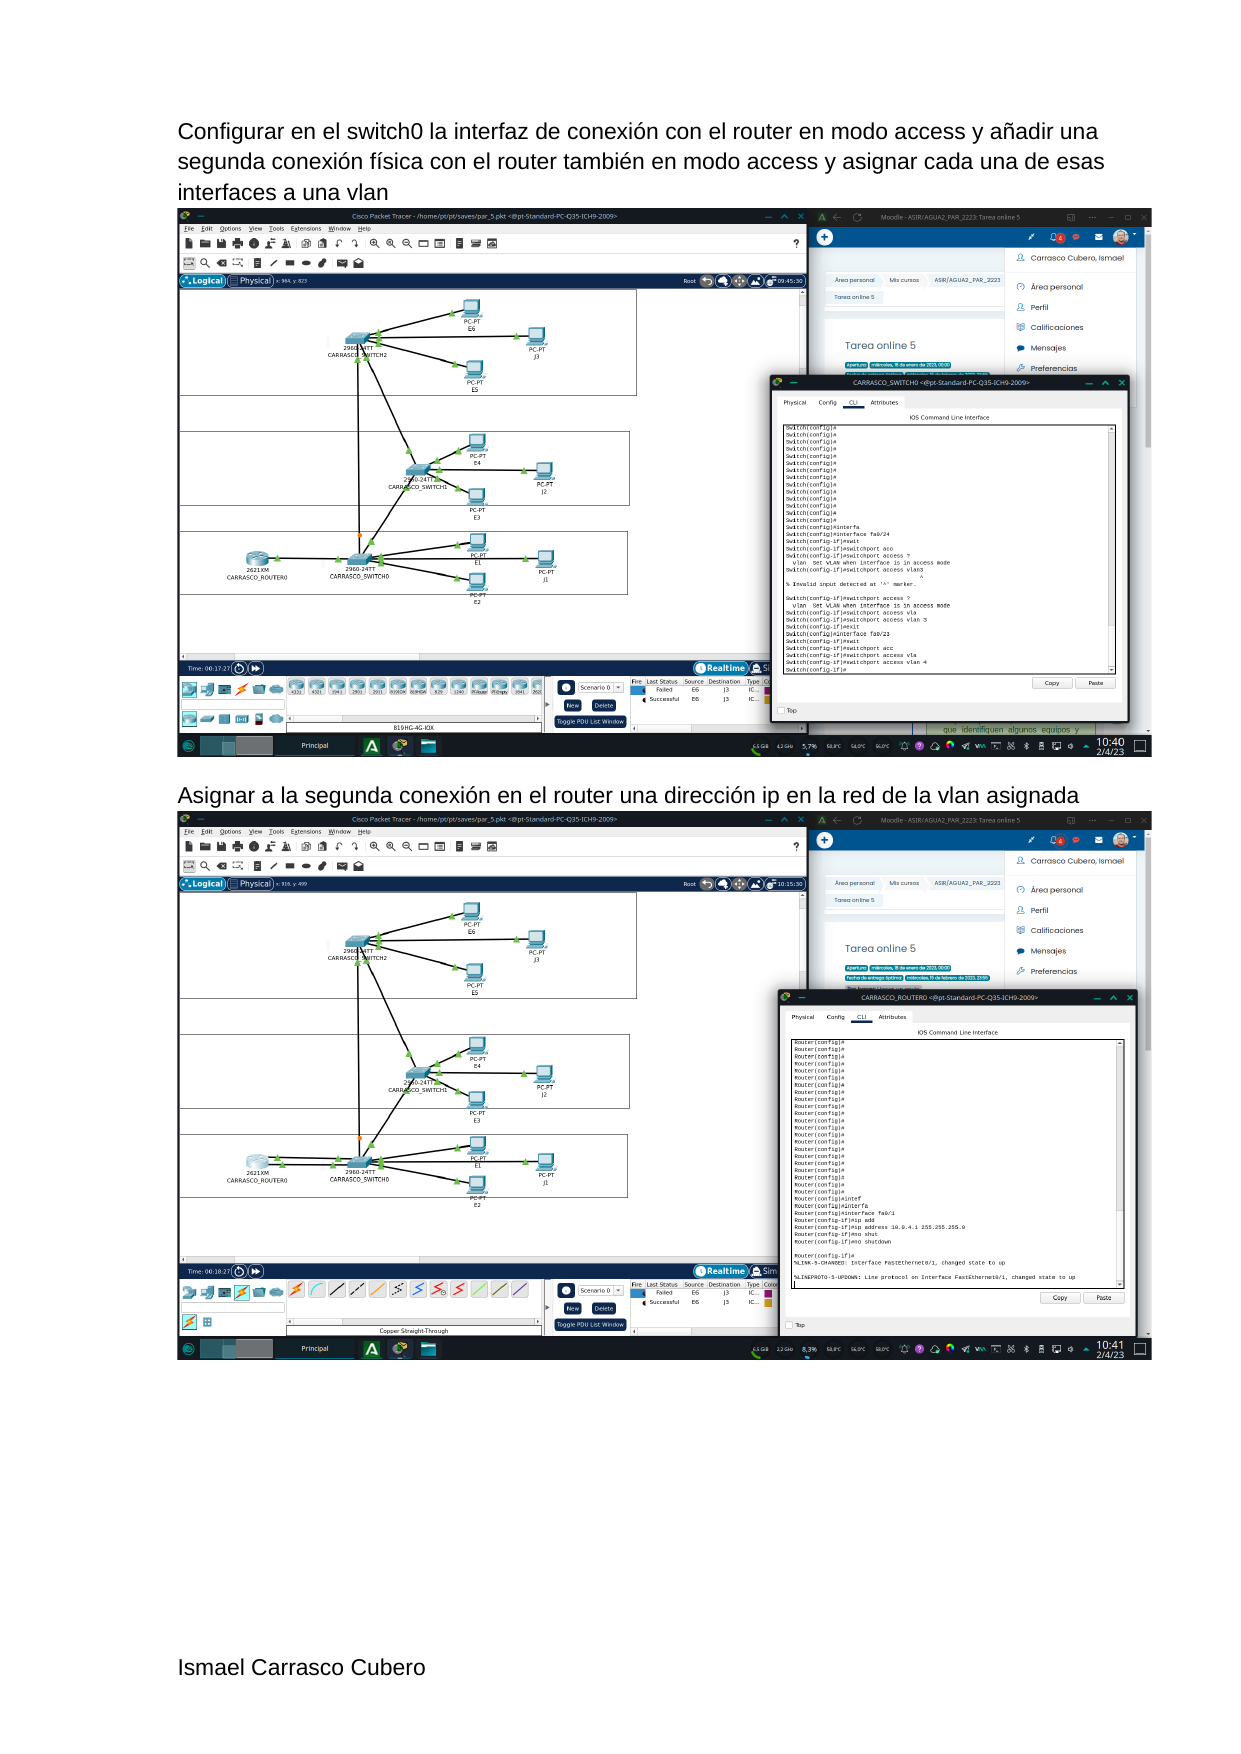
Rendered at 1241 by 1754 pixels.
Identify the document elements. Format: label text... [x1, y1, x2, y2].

text Asignar a la segunda conexión en el router una dirección ip en la red de la vlan asignada [177, 782, 1152, 811]
picture [177, 811, 1152, 1360]
picture [177, 208, 1152, 757]
text Configurar en el switch0 la interfaz de conexión con el router en modo access y añadir una segunda conexión física con el router también en modo access y asignar cada una de esas interfaces a una vlan [177, 118, 1152, 208]
